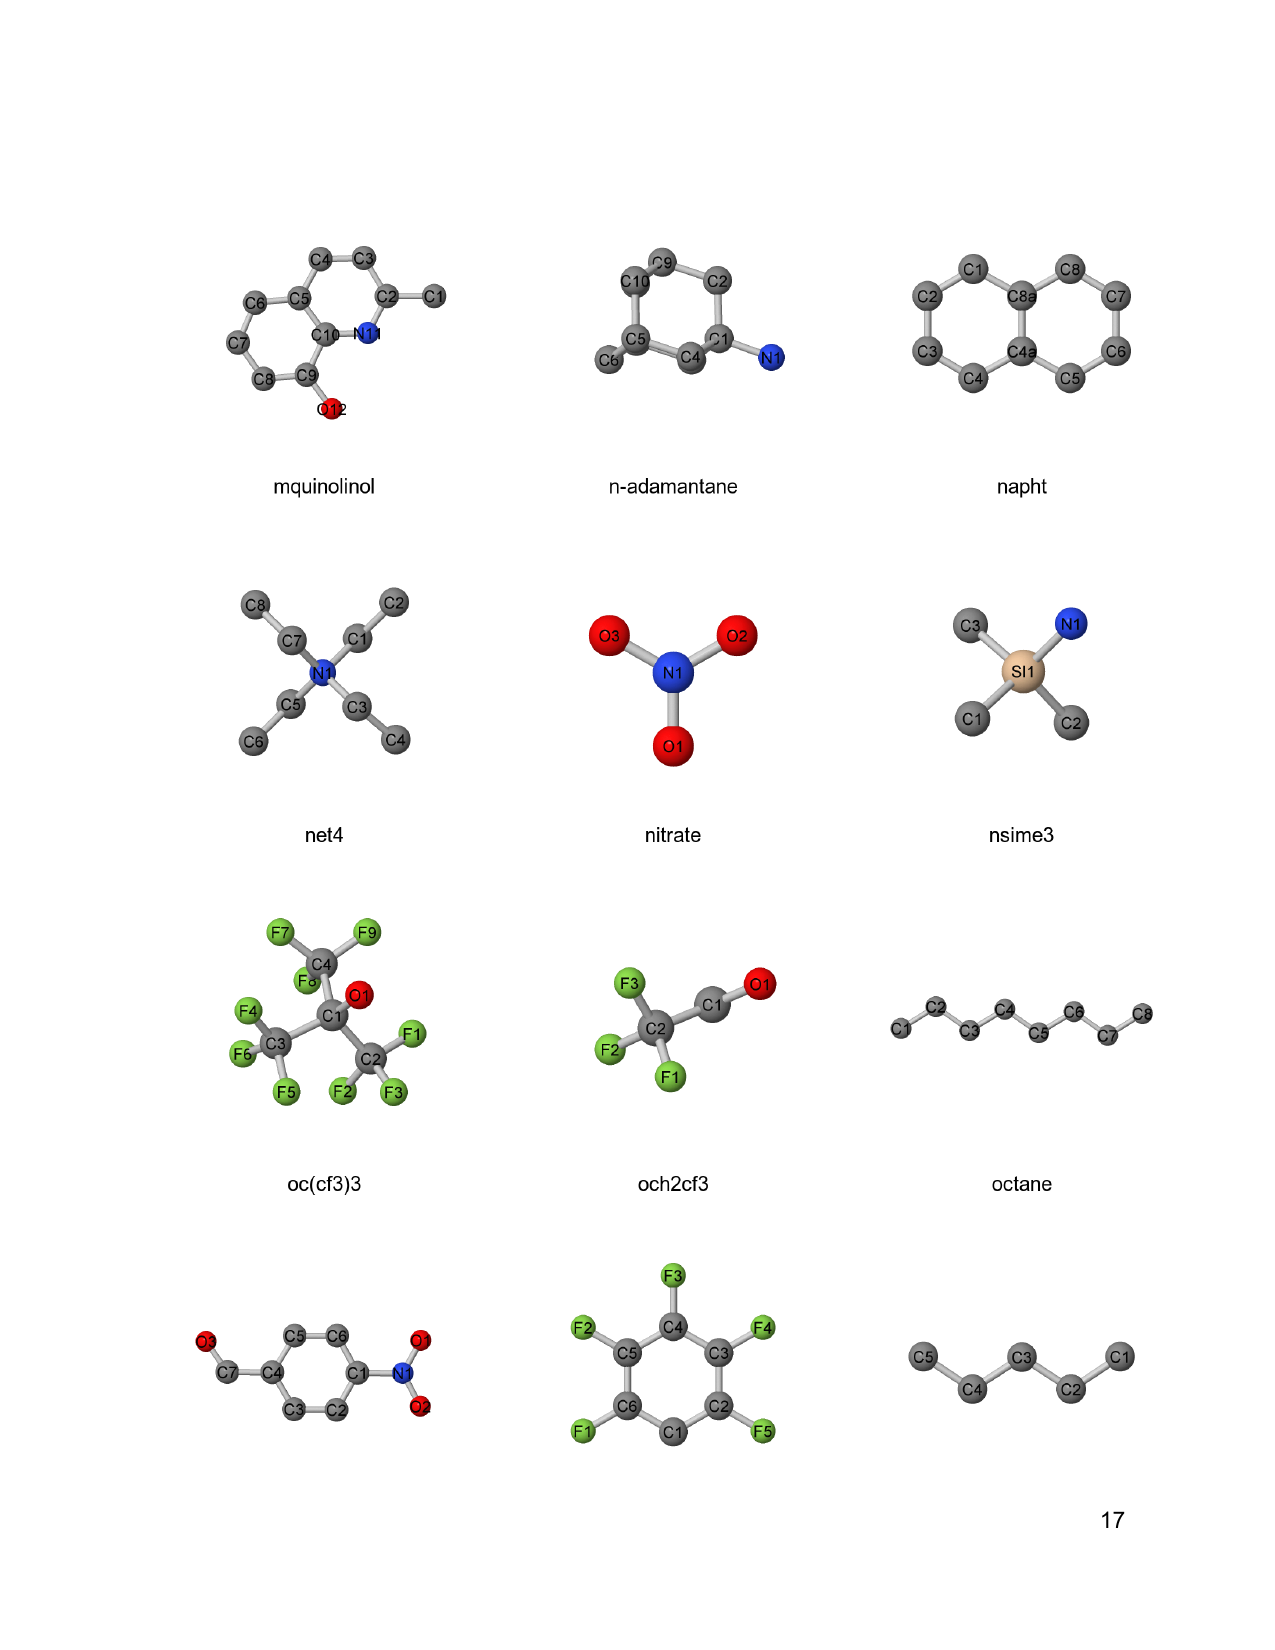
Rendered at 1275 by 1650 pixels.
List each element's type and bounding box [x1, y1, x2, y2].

picture [150, 150, 1196, 1501]
